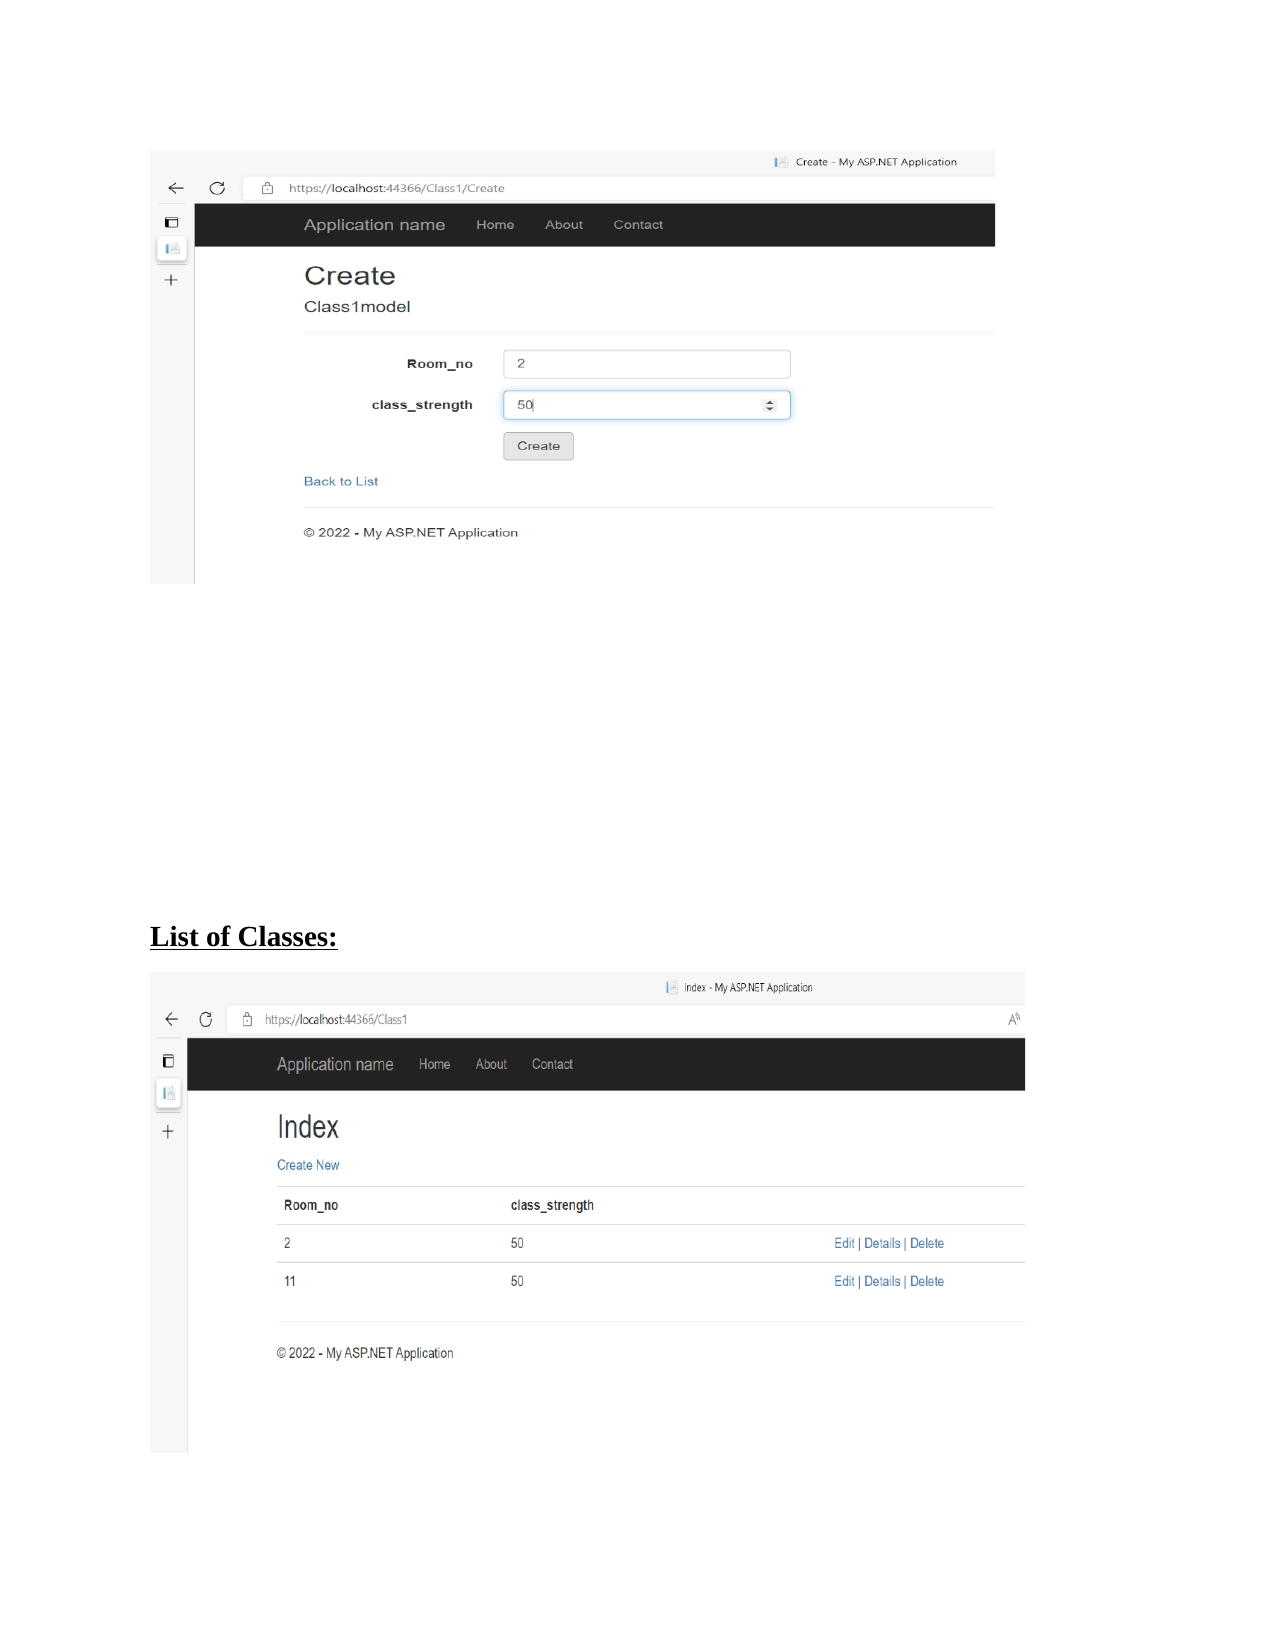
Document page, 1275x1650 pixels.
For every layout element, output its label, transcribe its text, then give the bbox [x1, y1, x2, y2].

text List of Classes: [150, 919, 1125, 953]
picture [150, 150, 996, 584]
picture [150, 972, 1025, 1453]
